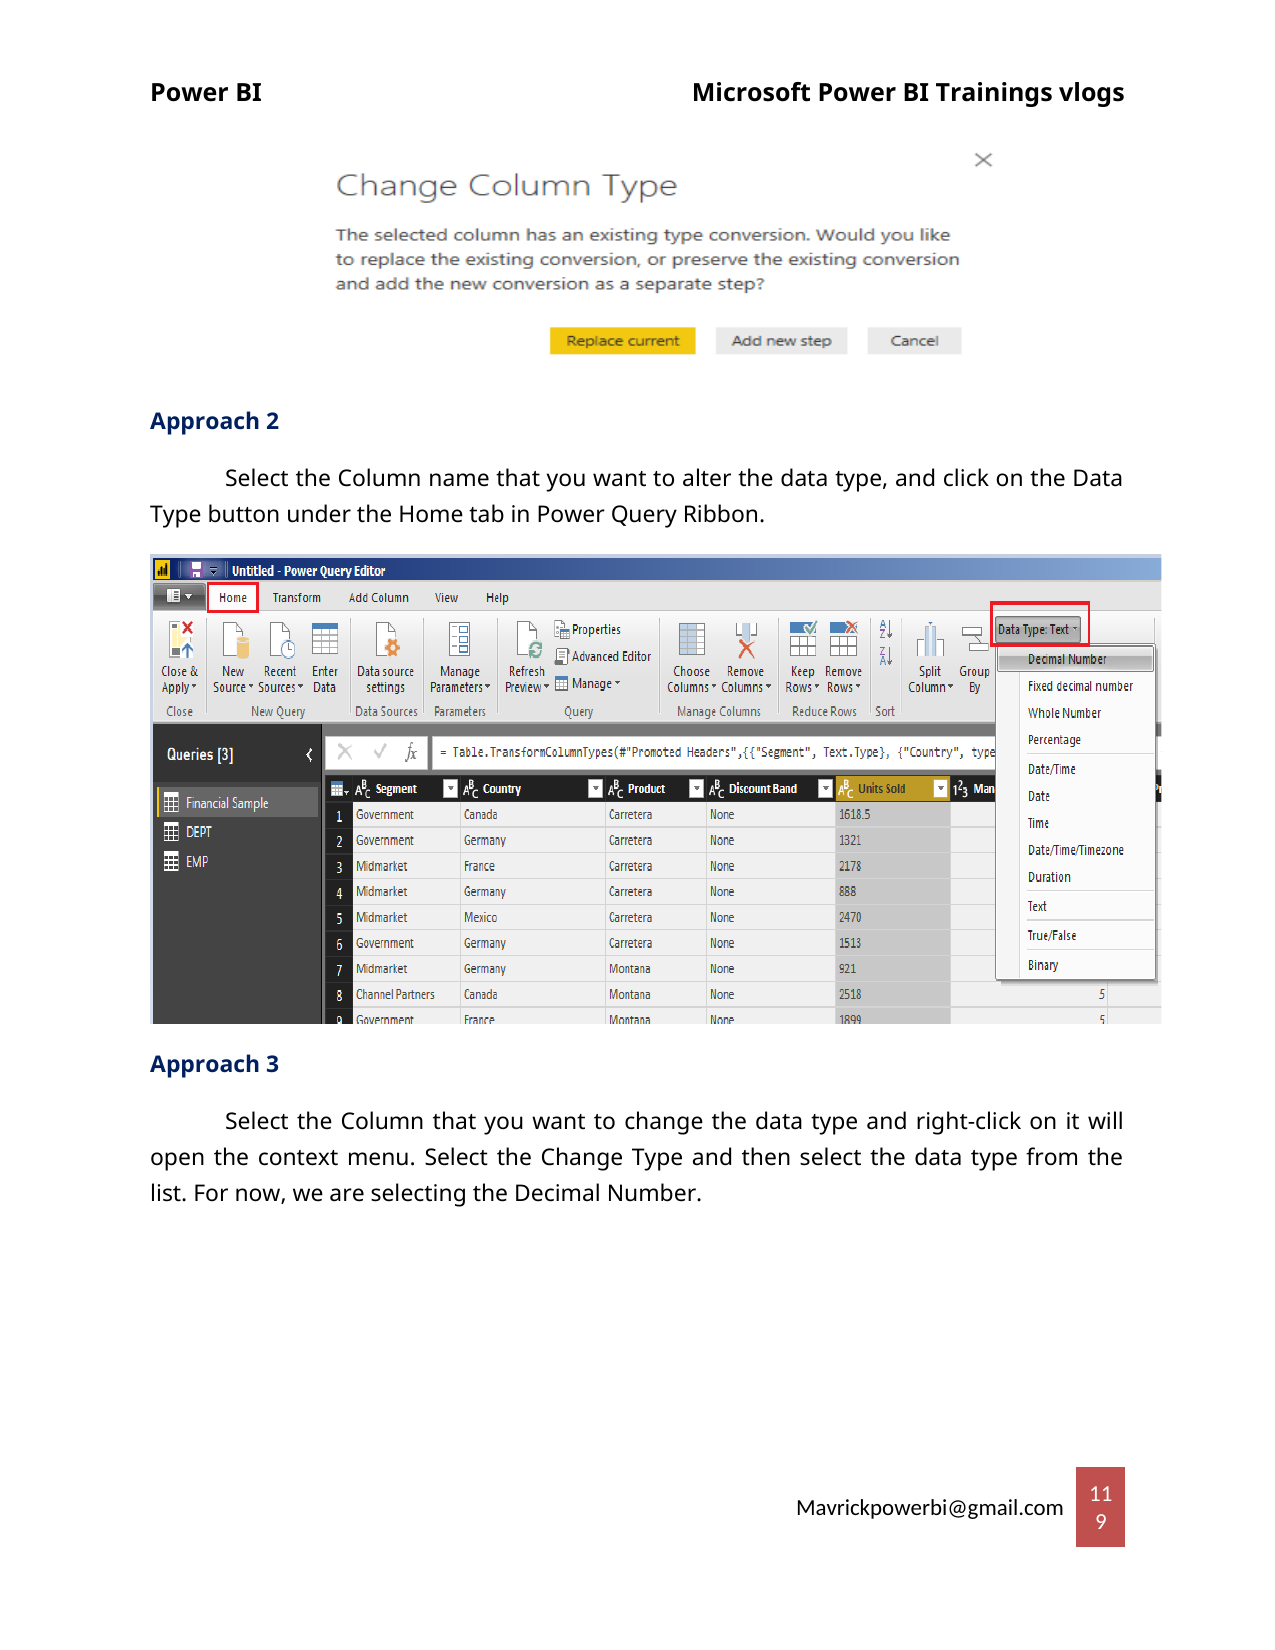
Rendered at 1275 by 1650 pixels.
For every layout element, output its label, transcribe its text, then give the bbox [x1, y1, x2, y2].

picture [150, 554, 1162, 1024]
text Select the Column that you want to change the data type and right-click on it will open the context menu. Select the Change Type and then select the data type from the list. For now, we are selecting the Decimal Number. [150, 1105, 1125, 1208]
text Select the Column name that you want to alter the data type, and click on the Data Type button under the Home tab in Power Query Ribbon. [150, 462, 1125, 529]
text Approach 3 [150, 1048, 1125, 1079]
picture [300, 150, 1001, 380]
text Approach 2 [150, 405, 1125, 436]
